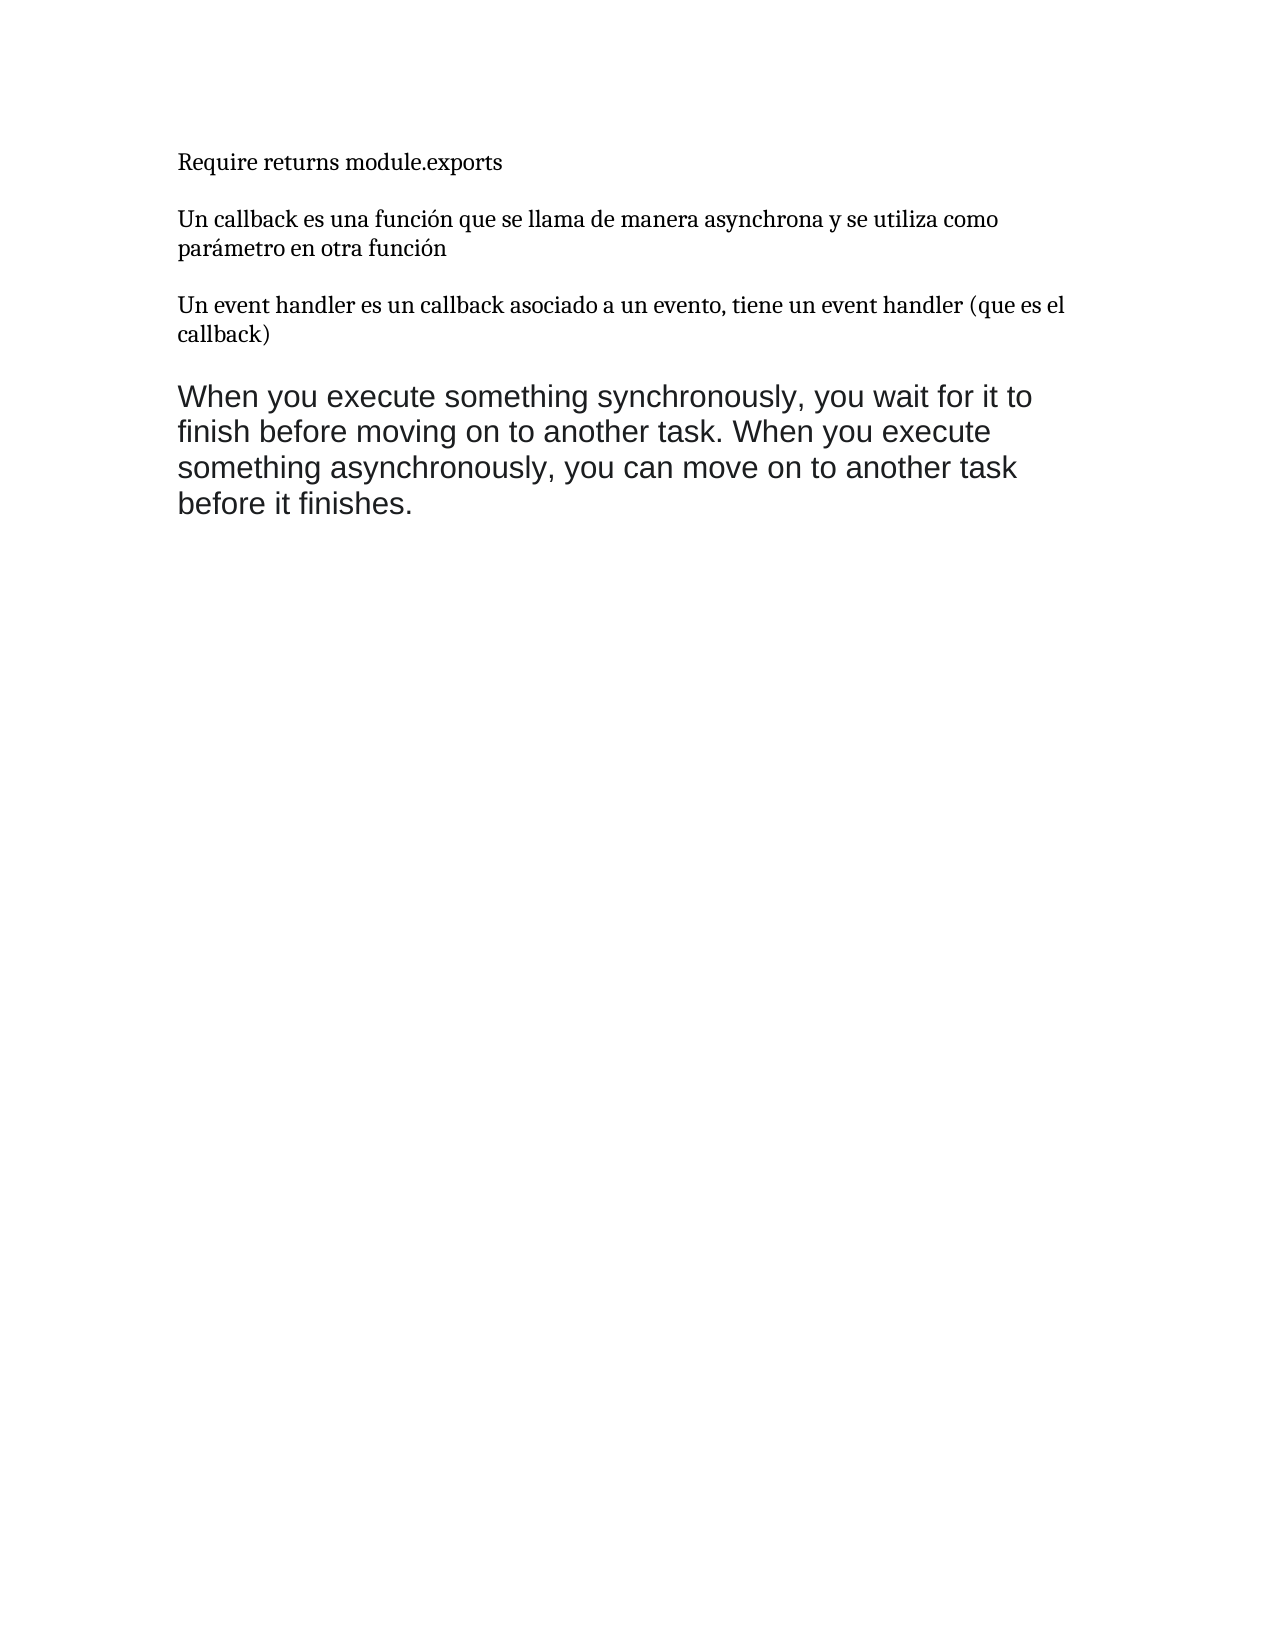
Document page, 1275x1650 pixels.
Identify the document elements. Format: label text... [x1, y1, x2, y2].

text Require returns module.exports [177, 148, 1098, 176]
text Un callback es una función que se llama de manera asynchrona y se utiliza como parámetro en otra función [177, 205, 1098, 263]
text When you execute something synchronously, you wait for it to finish before moving on to another task. When you execute something asynchronously, you can move on to another task before it finishes. [177, 378, 1098, 521]
text Un event handler es un callback asociado a un evento, tiene un event handler (que es el callback) [177, 291, 1098, 349]
